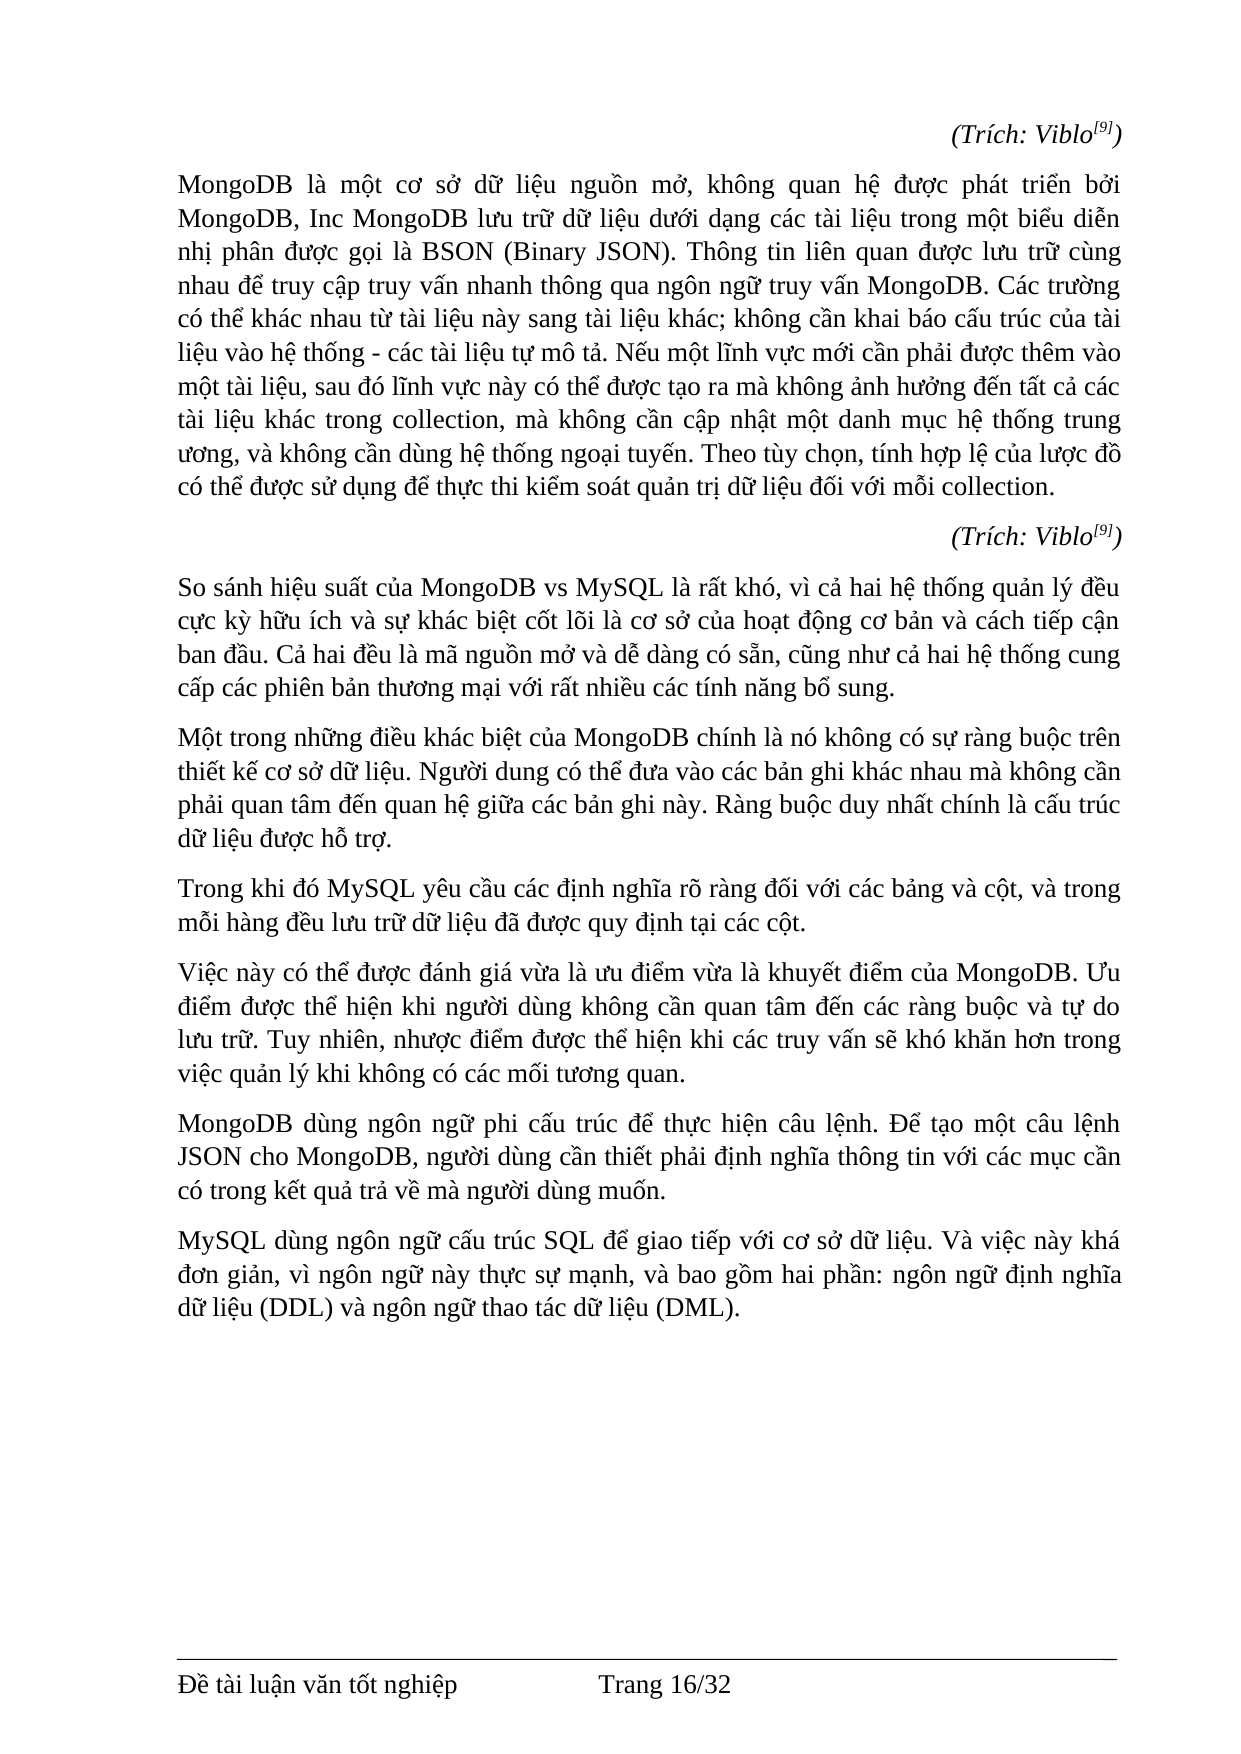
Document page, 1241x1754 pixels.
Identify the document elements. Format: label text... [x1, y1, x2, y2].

text Trong khi đó MySQL yêu cầu các định nghĩa rõ ràng đối với các bảng và cột, và trong mỗi hàng đều lưu trữ dữ liệu đã được quy định tại các cột. [177, 872, 1122, 937]
text MongoDB dùng ngôn ngữ phi cấu trúc để thực hiện câu lệnh. Để tạo một câu lệnh JSON cho MongoDB, người dùng cần thiết phải định nghĩa thông tin với các mục cần có trong kết quả trả về mà người dùng muốn. [177, 1107, 1122, 1205]
text Việc này có thể được đánh giá vừa là ưu điểm vừa là khuyết điểm của MongoDB. Ưu điểm được thể hiện khi người dùng không cần quan tâm đến các ràng buộc và tự do lưu trữ. Tuy nhiên, nhược điểm được thể hiện khi các truy vấn sẽ khó khăn hơn trong việc quản lý khi không có các mối tương quan. [177, 956, 1122, 1088]
text (Trích: Viblo[9]) [177, 118, 1122, 149]
text So sánh hiệu suất của MongoDB vs MySQL là rất khó, vì cả hai hệ thống quản lý đều cực kỳ hữu ích và sự khác biệt cốt lõi là cơ sở của hoạt động cơ bản và cách tiếp cận ban đầu. Cả hai đều là mã nguồn mở và dễ dàng có sẵn, cũng như cả hai hệ thống cung cấp các phiên bản thương mại với rất nhiều các tính năng bổ sung. [177, 571, 1122, 702]
text MongoDB là một cơ sở dữ liệu nguồn mở, không quan hệ được phát triển bởi MongoDB, Inc MongoDB lưu trữ dữ liệu dưới dạng các tài liệu trong một biểu diễn nhị phân được gọi là BSON (Binary JSON). Thông tin liên quan được lưu trữ cùng nhau để truy cập truy vấn nhanh thông qua ngôn ngữ truy vấn MongoDB. Các trường có thể khác nhau từ tài liệu này sang tài liệu khác; không cần khai báo cấu trúc của tài liệu vào hệ thống - các tài liệu tự mô tả. Nếu một lĩnh vực mới cần phải được thêm vào một tài liệu, sau đó lĩnh vực này có thể được tạo ra mà không ảnh hưởng đến tất cả các tài liệu khác trong collection, mà không cần cập nhật một danh mục hệ thống trung ương, và không cần dùng hệ thống ngoại tuyến. Theo tùy chọn, tính hợp lệ của lược đồ có thể được sử dụng để thực thi kiểm soát quản trị dữ liệu đối với mỗi collection. [177, 168, 1122, 501]
text Một trong những điều khác biệt của MongoDB chính là nó không có sự ràng buộc trên thiết kế cơ sở dữ liệu. Người dung có thể đưa vào các bản ghi khác nhau mà không cần phải quan tâm đến quan hệ giữa các bản ghi này. Ràng buộc duy nhất chính là cấu trúc dữ liệu được hỗ trợ. [177, 721, 1122, 853]
text MySQL dùng ngôn ngữ cấu trúc SQL để giao tiếp với cơ sở dữ liệu. Và việc này khá đơn giản, vì ngôn ngữ này thực sự mạnh, và bao gồm hai phần: ngôn ngữ định nghĩa dữ liệu (DDL) và ngôn ngữ thao tác dữ liệu (DML). [177, 1224, 1122, 1322]
text (Trích: Viblo[9]) [177, 520, 1122, 552]
